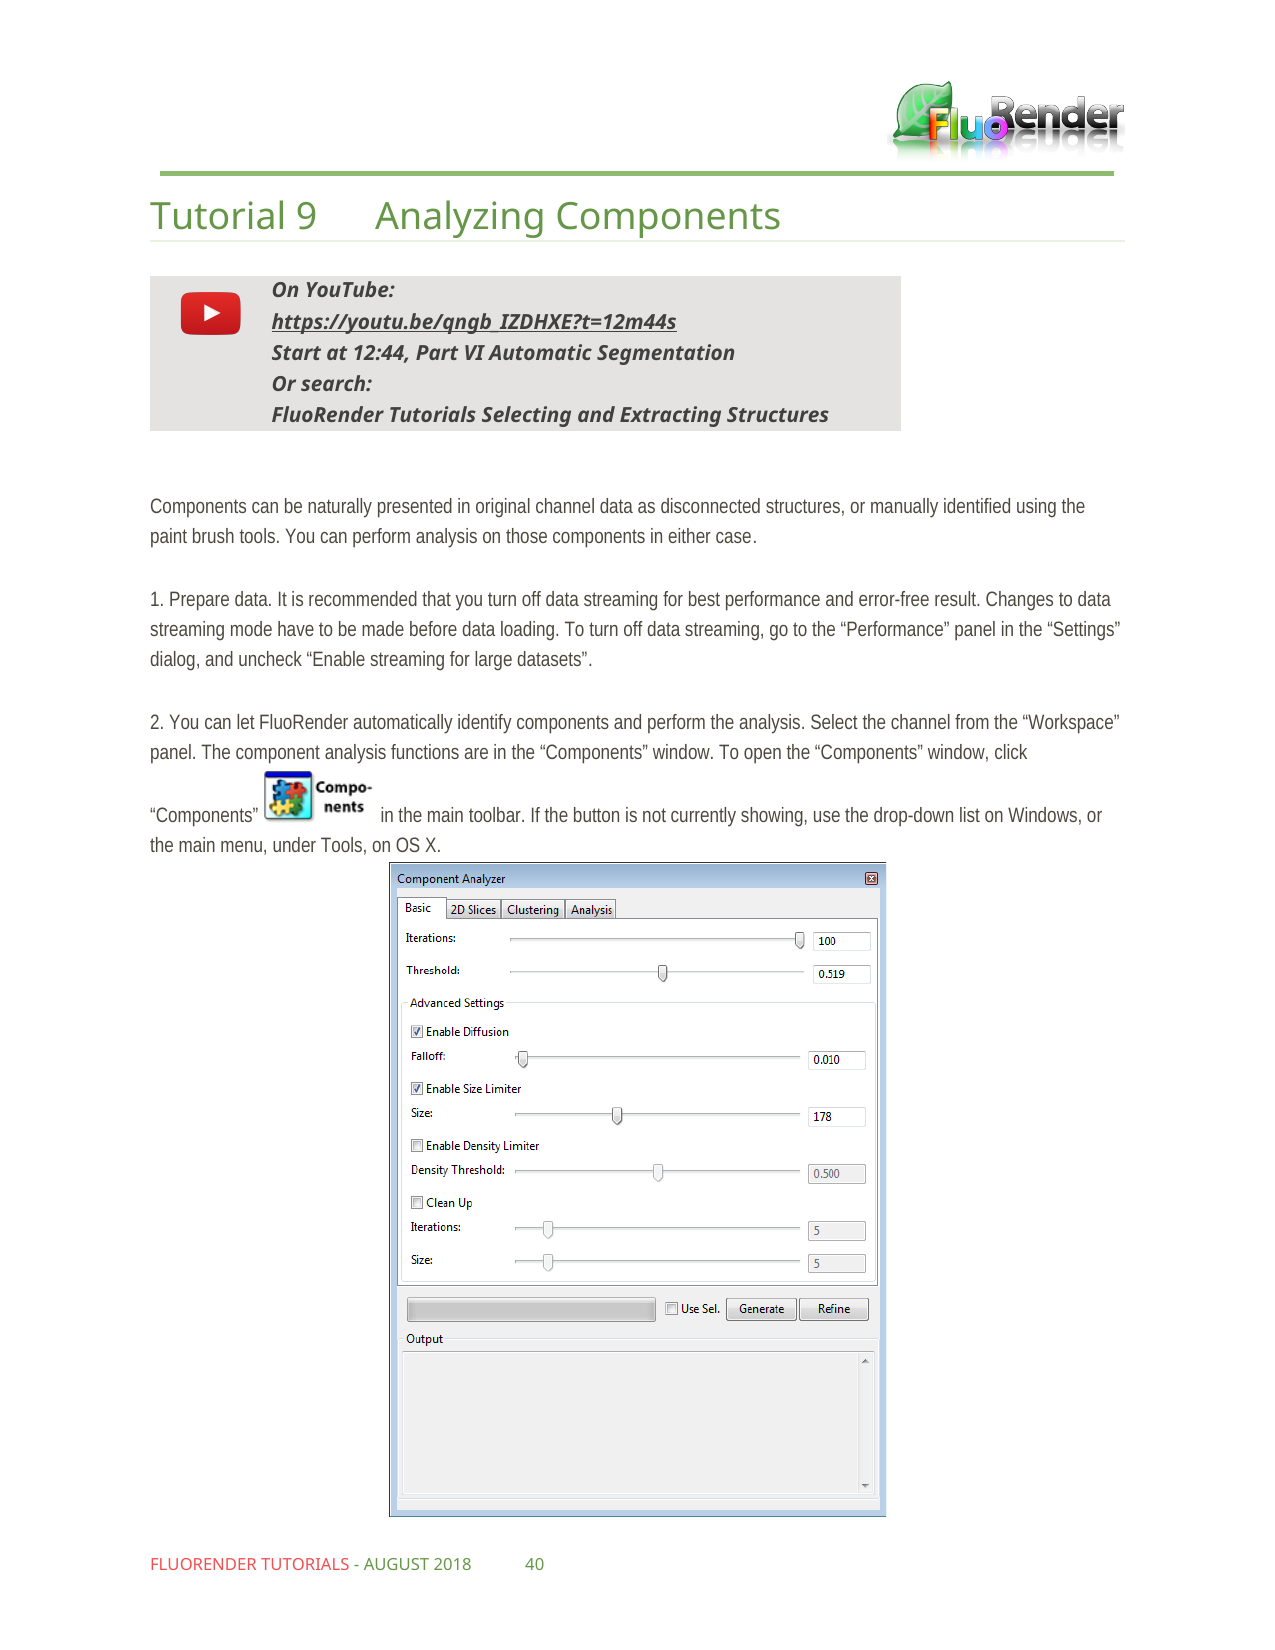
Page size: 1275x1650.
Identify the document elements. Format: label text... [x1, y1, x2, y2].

table_header [150, 276, 271, 431]
table_header On YouTube: https://youtu.be/qngb_IZDHXE?t=12m44s Start at 12:44, Part VI Automatic Segmentation Or search: FluoRender Tutorials Selecting and Extracting Structures [271, 276, 901, 431]
picture [180, 292, 241, 335]
subtitle Analyzing Components [150, 189, 1125, 240]
text 2. You can let FluoRender automatically identify components and perform the analysis. Select the channel from the “Workspace” panel. The component analysis functions are in the “Components” window. To open the “Components” window, click “Components” in the main toolbar. If the button is not currently showing, use the drop-down list on Windows, or the main menu, under Tools, on OS X. [150, 710, 1125, 857]
text Components can be naturally presented in original channel data as disconnected structures, or manually identified using the paint brush tools. You can perform analysis on those components in either case. [150, 494, 1125, 548]
text 1. Prepare data. It is recommended that you turn off data streaming for best performance and error-free result. Changes to data streaming mode have to be made before data loading. To turn off data streaming, go to the “Performance” panel in the “Settings” dialog, and uncheck “Enable streaming for large datasets”. [150, 587, 1125, 671]
picture [263, 770, 376, 823]
picture [887, 75, 1125, 165]
picture [389, 862, 887, 1517]
